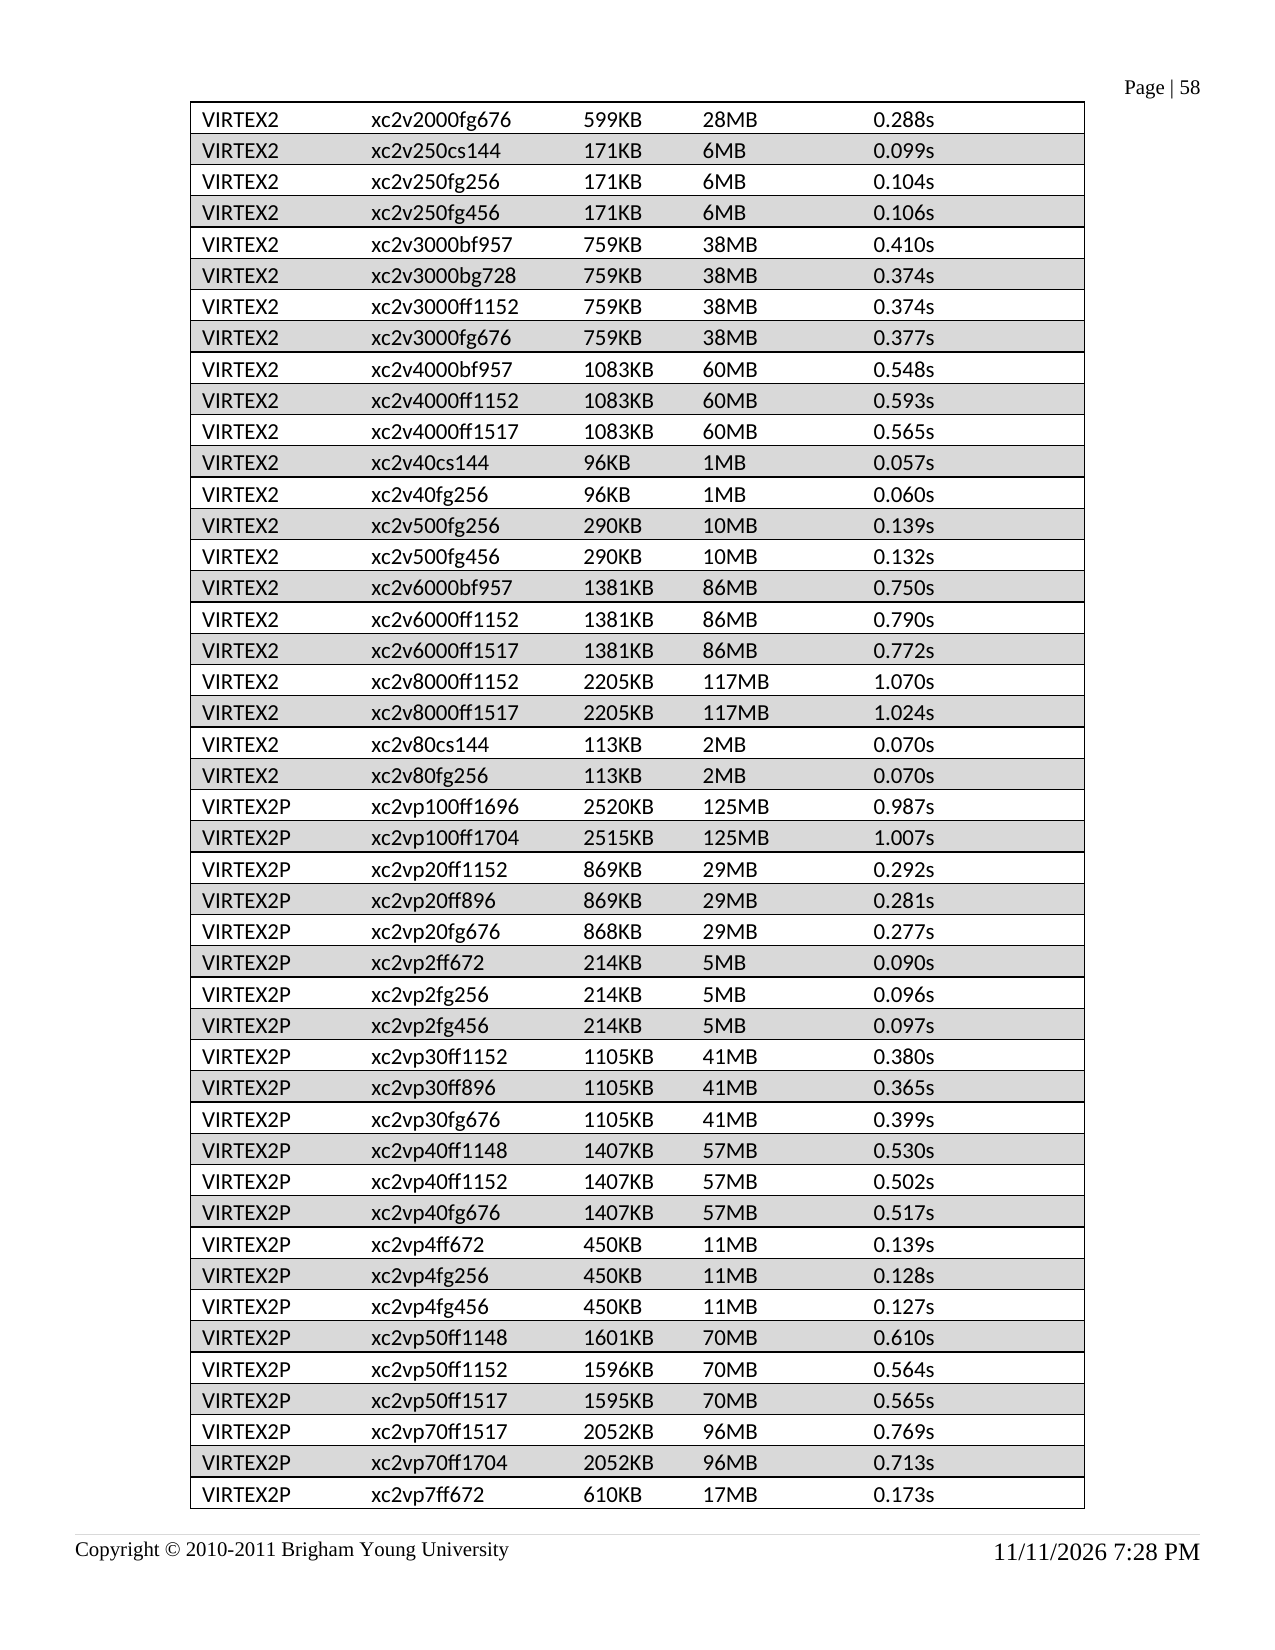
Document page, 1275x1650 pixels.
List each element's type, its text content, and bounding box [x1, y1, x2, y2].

table_cell xc2vp20ff1152 [360, 853, 572, 883]
table_cell VIRTEX2 [191, 384, 360, 414]
table_cell xc2vp20ff896 [360, 884, 572, 914]
table_cell VIRTEX2P [191, 1446, 360, 1476]
table_cell VIRTEX2P [191, 790, 360, 820]
table_cell 0.377s [862, 321, 1084, 351]
table_cell VIRTEX2P [191, 884, 360, 914]
table_cell 86MB [691, 634, 862, 664]
table_cell VIRTEX2 [191, 446, 360, 476]
table_cell 214KB [572, 1009, 691, 1039]
table_cell 113KB [572, 759, 691, 789]
table_cell xc2v80cs144 [360, 728, 572, 758]
table_cell 1105KB [572, 1071, 691, 1101]
table_cell 2MB [691, 728, 862, 758]
table_cell 1601KB [572, 1321, 691, 1351]
table_cell 0.139s [862, 1228, 1084, 1258]
table_cell VIRTEX2 [191, 728, 360, 758]
table_cell 1083KB [572, 353, 691, 383]
table_cell VIRTEX2P [191, 978, 360, 1008]
table_cell xc2vp4fg256 [360, 1259, 572, 1289]
table_cell 869KB [572, 884, 691, 914]
table_cell 610KB [572, 1478, 691, 1508]
table_cell 0.548s [862, 353, 1084, 383]
table_cell xc2v40fg256 [360, 478, 572, 508]
table_cell 60MB [691, 353, 862, 383]
table_cell VIRTEX2 [191, 196, 360, 226]
table_cell 113KB [572, 728, 691, 758]
table_cell 1381KB [572, 634, 691, 664]
table_cell VIRTEX2 [191, 509, 360, 539]
table_cell 60MB [691, 415, 862, 445]
table_cell xc2vp50ff1152 [360, 1353, 572, 1383]
table_cell 0.288s [862, 103, 1084, 133]
table_cell VIRTEX2 [191, 165, 360, 195]
table_cell 0.410s [862, 228, 1084, 258]
table_cell VIRTEX2 [191, 415, 360, 445]
table_cell 290KB [572, 540, 691, 570]
table_cell 1381KB [572, 603, 691, 633]
table_cell VIRTEX2 [191, 290, 360, 320]
table_cell xc2v500fg256 [360, 509, 572, 539]
table_cell xc2vp20fg676 [360, 915, 572, 945]
table_cell xc2vp70ff1517 [360, 1415, 572, 1445]
table_cell VIRTEX2P [191, 1415, 360, 1445]
table_cell 1407KB [572, 1196, 691, 1226]
table_cell 171KB [572, 196, 691, 226]
table_cell 0.565s [862, 1384, 1084, 1414]
table_cell 6MB [691, 134, 862, 164]
table_cell 0.772s [862, 634, 1084, 664]
table_cell 171KB [572, 134, 691, 164]
table_cell 0.380s [862, 1040, 1084, 1070]
table_cell xc2vp40ff1152 [360, 1165, 572, 1195]
table_cell xc2v3000bg728 [360, 259, 572, 289]
table_cell VIRTEX2P [191, 1040, 360, 1070]
table_cell VIRTEX2 [191, 353, 360, 383]
table_cell 11MB [691, 1259, 862, 1289]
table_cell 57MB [691, 1165, 862, 1195]
table_cell 125MB [691, 821, 862, 851]
table_cell 869KB [572, 853, 691, 883]
table_cell xc2v250fg456 [360, 196, 572, 226]
table_cell 11MB [691, 1290, 862, 1320]
table_cell xc2v6000ff1517 [360, 634, 572, 664]
table_cell VIRTEX2 [191, 634, 360, 664]
table_cell 0.099s [862, 134, 1084, 164]
table_cell xc2v40cs144 [360, 446, 572, 476]
table_cell 28MB [691, 103, 862, 133]
table_cell 0.106s [862, 196, 1084, 226]
table_cell 290KB [572, 509, 691, 539]
table_cell xc2vp7ff672 [360, 1478, 572, 1508]
table_cell 0.292s [862, 853, 1084, 883]
table_cell 86MB [691, 571, 862, 601]
table_cell 1105KB [572, 1103, 691, 1133]
table_cell 96KB [572, 478, 691, 508]
table_cell 96MB [691, 1446, 862, 1476]
table_cell 0.564s [862, 1353, 1084, 1383]
table_cell 17MB [691, 1478, 862, 1508]
table_cell 117MB [691, 696, 862, 726]
table_cell VIRTEX2P [191, 853, 360, 883]
table_cell 868KB [572, 915, 691, 945]
table_cell 450KB [572, 1290, 691, 1320]
table_cell xc2vp2fg256 [360, 978, 572, 1008]
table_cell VIRTEX2 [191, 259, 360, 289]
table_cell 214KB [572, 978, 691, 1008]
table_cell VIRTEX2 [191, 665, 360, 695]
table_cell 0.517s [862, 1196, 1084, 1226]
table_cell xc2v4000ff1152 [360, 384, 572, 414]
table_cell VIRTEX2P [191, 1228, 360, 1258]
table_cell 38MB [691, 321, 862, 351]
table_cell xc2vp40ff1148 [360, 1134, 572, 1164]
table_cell 2515KB [572, 821, 691, 851]
table_cell VIRTEX2P [191, 946, 360, 976]
table_cell xc2v3000bf957 [360, 228, 572, 258]
table_cell VIRTEX2 [191, 759, 360, 789]
table_cell xc2vp2ff672 [360, 946, 572, 976]
table_cell 0.104s [862, 165, 1084, 195]
table_cell 0.070s [862, 759, 1084, 789]
table_cell 1407KB [572, 1165, 691, 1195]
table_cell 5MB [691, 1009, 862, 1039]
table_cell 0.132s [862, 540, 1084, 570]
table_cell VIRTEX2P [191, 1103, 360, 1133]
table_cell 117MB [691, 665, 862, 695]
table_cell 0.365s [862, 1071, 1084, 1101]
table_cell 70MB [691, 1321, 862, 1351]
table_cell VIRTEX2 [191, 478, 360, 508]
table_cell xc2v6000bf957 [360, 571, 572, 601]
table_cell 759KB [572, 228, 691, 258]
table_cell xc2vp100ff1704 [360, 821, 572, 851]
table_cell 57MB [691, 1134, 862, 1164]
table_cell 450KB [572, 1228, 691, 1258]
table_cell 29MB [691, 853, 862, 883]
table_cell 0.097s [862, 1009, 1084, 1039]
table_cell 0.281s [862, 884, 1084, 914]
table_cell 1MB [691, 478, 862, 508]
table_cell 5MB [691, 978, 862, 1008]
table_cell 1MB [691, 446, 862, 476]
table_cell 5MB [691, 946, 862, 976]
table_cell 1083KB [572, 384, 691, 414]
table_cell 1595KB [572, 1384, 691, 1414]
table_cell xc2v4000bf957 [360, 353, 572, 383]
table_cell 6MB [691, 165, 862, 195]
table_cell VIRTEX2P [191, 1290, 360, 1320]
table_cell VIRTEX2 [191, 696, 360, 726]
table_cell 86MB [691, 603, 862, 633]
table_cell xc2v2000fg676 [360, 103, 572, 133]
table_cell 1083KB [572, 415, 691, 445]
table_cell 450KB [572, 1259, 691, 1289]
table_cell VIRTEX2P [191, 1321, 360, 1351]
table_cell 0.096s [862, 978, 1084, 1008]
table_cell VIRTEX2P [191, 821, 360, 851]
table_cell 41MB [691, 1071, 862, 1101]
table_cell xc2v250fg256 [360, 165, 572, 195]
table_cell xc2v8000ff1517 [360, 696, 572, 726]
table_cell 2520KB [572, 790, 691, 820]
table_cell xc2vp30ff896 [360, 1071, 572, 1101]
table_cell 1.070s [862, 665, 1084, 695]
table_cell VIRTEX2 [191, 540, 360, 570]
table_cell 0.530s [862, 1134, 1084, 1164]
table_cell VIRTEX2P [191, 1259, 360, 1289]
table_cell 41MB [691, 1103, 862, 1133]
table_cell 41MB [691, 1040, 862, 1070]
table_cell xc2v4000ff1517 [360, 415, 572, 445]
table_cell VIRTEX2P [191, 1353, 360, 1383]
table_cell 759KB [572, 321, 691, 351]
table_cell VIRTEX2P [191, 1165, 360, 1195]
table_cell xc2v80fg256 [360, 759, 572, 789]
table_cell 70MB [691, 1353, 862, 1383]
table_cell 1.024s [862, 696, 1084, 726]
table_cell 1596KB [572, 1353, 691, 1383]
table_cell 0.565s [862, 415, 1084, 445]
table_cell 96KB [572, 446, 691, 476]
table_cell xc2vp100ff1696 [360, 790, 572, 820]
table_cell 0.713s [862, 1446, 1084, 1476]
table_cell 0.057s [862, 446, 1084, 476]
table_cell 0.277s [862, 915, 1084, 945]
table_cell VIRTEX2P [191, 1384, 360, 1414]
table_cell 0.502s [862, 1165, 1084, 1195]
table_cell 29MB [691, 915, 862, 945]
table_cell 38MB [691, 290, 862, 320]
table_cell 214KB [572, 946, 691, 976]
table_cell xc2vp30fg676 [360, 1103, 572, 1133]
table_cell 2MB [691, 759, 862, 789]
table_cell 60MB [691, 384, 862, 414]
table_cell 38MB [691, 259, 862, 289]
table_cell 0.173s [862, 1478, 1084, 1508]
table_cell xc2v3000ff1152 [360, 290, 572, 320]
table_cell 6MB [691, 196, 862, 226]
table_cell 0.987s [862, 790, 1084, 820]
table_cell VIRTEX2P [191, 915, 360, 945]
table_cell VIRTEX2 [191, 321, 360, 351]
table_cell 0.128s [862, 1259, 1084, 1289]
table_cell xc2vp2fg456 [360, 1009, 572, 1039]
table_cell 70MB [691, 1384, 862, 1414]
table_cell 1407KB [572, 1134, 691, 1164]
table_cell 0.790s [862, 603, 1084, 633]
table_cell 1381KB [572, 571, 691, 601]
table_cell 759KB [572, 259, 691, 289]
table_cell 0.060s [862, 478, 1084, 508]
table_cell 0.399s [862, 1103, 1084, 1133]
table_cell 599KB [572, 103, 691, 133]
table_cell 0.090s [862, 946, 1084, 976]
table_cell 1.007s [862, 821, 1084, 851]
table_cell 2052KB [572, 1446, 691, 1476]
table_cell 96MB [691, 1415, 862, 1445]
table_cell xc2v6000ff1152 [360, 603, 572, 633]
table_cell xc2vp70ff1704 [360, 1446, 572, 1476]
table_cell xc2v3000fg676 [360, 321, 572, 351]
table_cell xc2vp4fg456 [360, 1290, 572, 1320]
table_cell 29MB [691, 884, 862, 914]
table_cell VIRTEX2 [191, 571, 360, 601]
table_cell 0.070s [862, 728, 1084, 758]
table_cell VIRTEX2 [191, 603, 360, 633]
table_cell VIRTEX2P [191, 1009, 360, 1039]
table_cell VIRTEX2P [191, 1071, 360, 1101]
table_cell VIRTEX2 [191, 228, 360, 258]
table_cell 0.139s [862, 509, 1084, 539]
table_cell xc2v8000ff1152 [360, 665, 572, 695]
table_cell 10MB [691, 540, 862, 570]
table_cell 125MB [691, 790, 862, 820]
table_cell 2052KB [572, 1415, 691, 1445]
table_cell xc2v500fg456 [360, 540, 572, 570]
table_cell 0.374s [862, 259, 1084, 289]
table_cell 57MB [691, 1196, 862, 1226]
table_cell xc2vp4ff672 [360, 1228, 572, 1258]
table_cell 0.769s [862, 1415, 1084, 1445]
table_cell VIRTEX2 [191, 103, 360, 133]
table_cell 11MB [691, 1228, 862, 1258]
table_cell xc2vp50ff1148 [360, 1321, 572, 1351]
table_cell 2205KB [572, 665, 691, 695]
table_cell xc2vp50ff1517 [360, 1384, 572, 1414]
table_cell 0.374s [862, 290, 1084, 320]
table_cell 0.593s [862, 384, 1084, 414]
table_cell 38MB [691, 228, 862, 258]
table_cell VIRTEX2 [191, 134, 360, 164]
table_cell 10MB [691, 509, 862, 539]
table_cell 759KB [572, 290, 691, 320]
table_cell 0.127s [862, 1290, 1084, 1320]
table_cell xc2v250cs144 [360, 134, 572, 164]
table_cell xc2vp30ff1152 [360, 1040, 572, 1070]
table_cell 1105KB [572, 1040, 691, 1070]
table_cell VIRTEX2P [191, 1134, 360, 1164]
table_cell 0.750s [862, 571, 1084, 601]
table_cell 171KB [572, 165, 691, 195]
table_cell xc2vp40fg676 [360, 1196, 572, 1226]
table_cell VIRTEX2P [191, 1196, 360, 1226]
table_cell 0.610s [862, 1321, 1084, 1351]
table_cell 2205KB [572, 696, 691, 726]
table_cell VIRTEX2P [191, 1478, 360, 1508]
